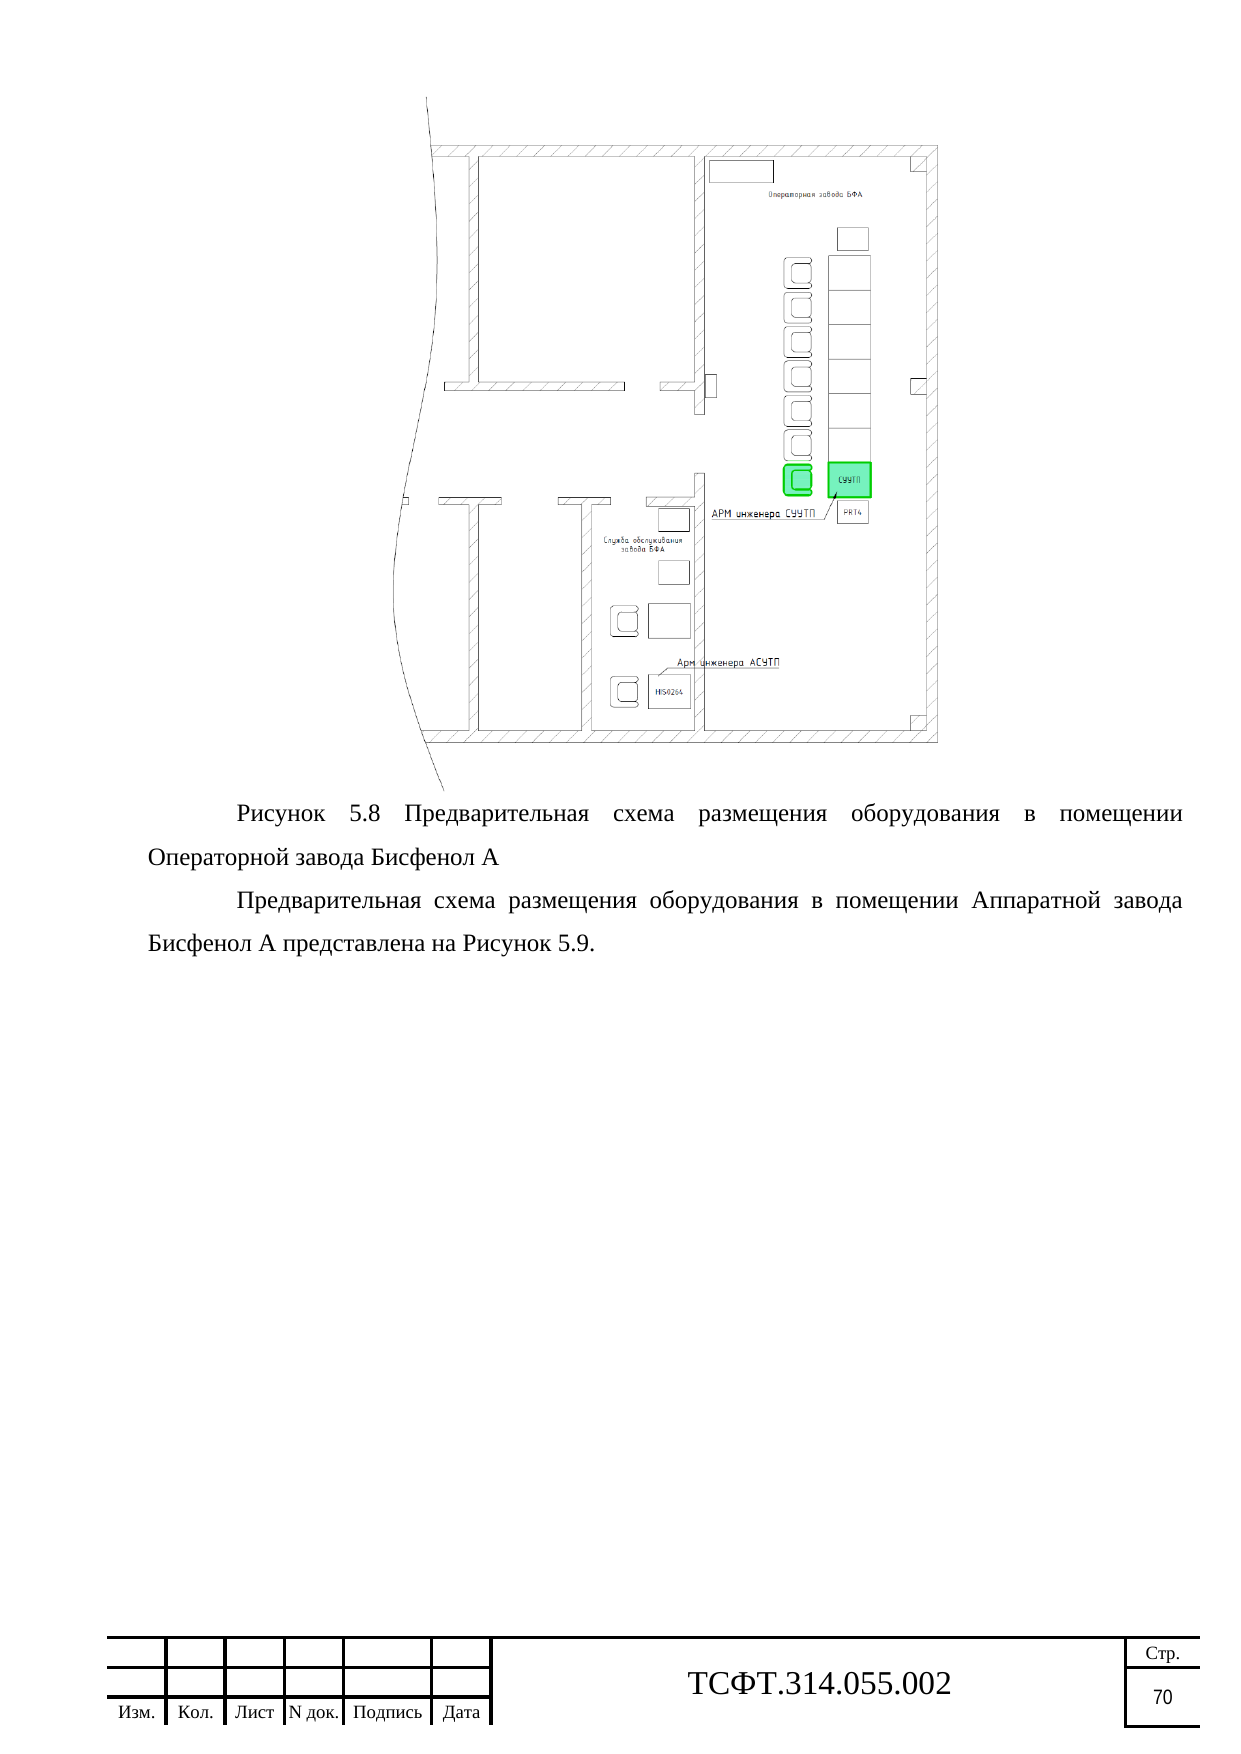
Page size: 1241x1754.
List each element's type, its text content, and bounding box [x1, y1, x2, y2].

text Предварительная схема размещения оборудования в помещении Аппаратной завода Бисфенол А представлена на Рисунке 5.9. [148, 885, 1183, 957]
picture [381, 88, 948, 799]
